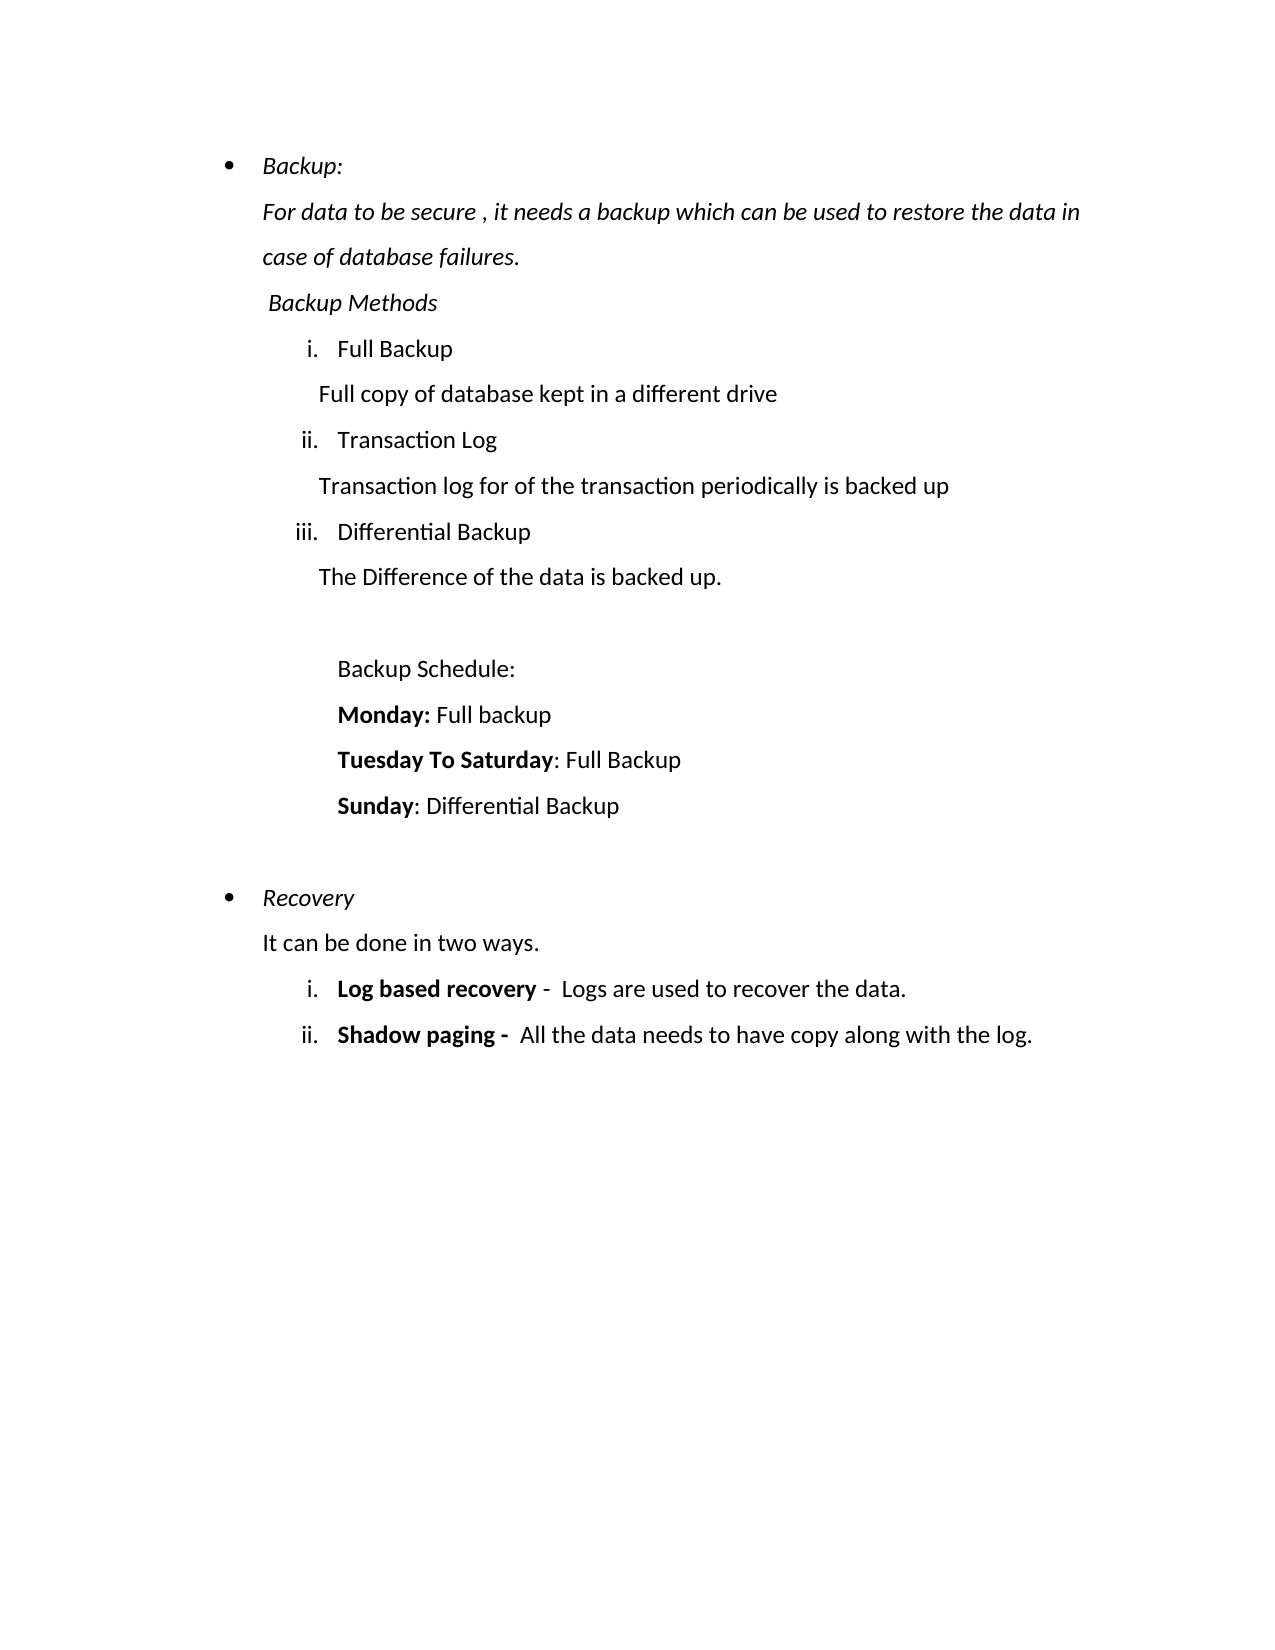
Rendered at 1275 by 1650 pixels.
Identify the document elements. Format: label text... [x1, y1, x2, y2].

list Shadow paging - All the data needs to have copy along with the log. [319, 1019, 1125, 1049]
list Backup: [225, 150, 1125, 181]
text The Difference of the data is backed up. [319, 562, 1125, 592]
text Sunday: Differential Backup [337, 790, 1125, 821]
list Full Backup [319, 333, 1125, 363]
text Full copy of database kept in a different drive [319, 379, 1125, 409]
text Monday: Full backup [337, 699, 1125, 729]
text Tuesday To Saturday: Full Backup [337, 744, 1125, 775]
list Log based recovery - Logs are used to recover the data. [319, 973, 1125, 1004]
list Differential Backup [319, 516, 1125, 546]
text Backup Methods [262, 287, 1125, 318]
list Recovery [225, 882, 1125, 912]
text Transaction log for of the transaction periodically is backed up [319, 470, 1125, 501]
text Backup Schedule: [337, 653, 1125, 683]
text It can be done in two ways. [187, 927, 1125, 958]
list Transaction Log [319, 424, 1125, 455]
text For data to be secure , it needs a backup which can be used to restore the data in case of database failures. [262, 196, 1125, 272]
